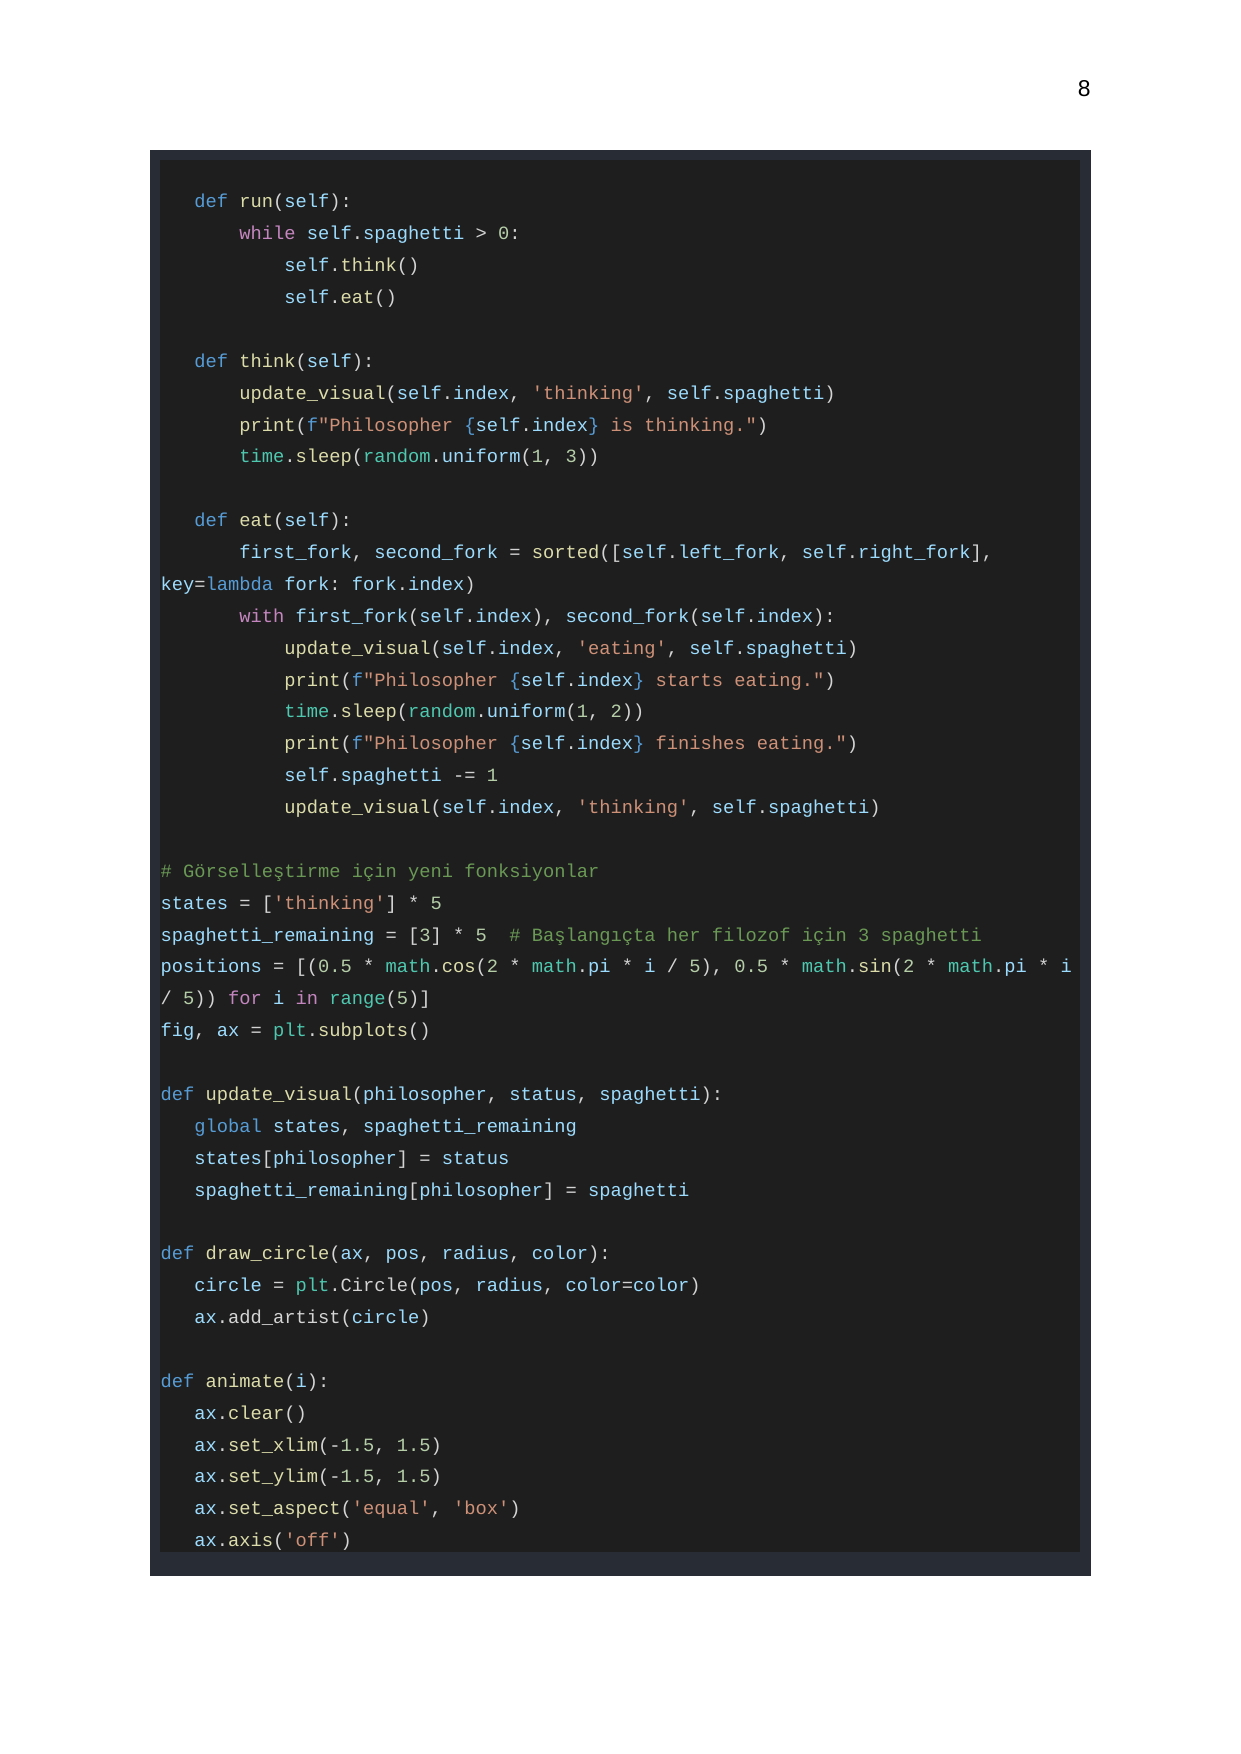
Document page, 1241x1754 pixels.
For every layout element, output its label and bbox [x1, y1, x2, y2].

table_header [150, 150, 1091, 1576]
